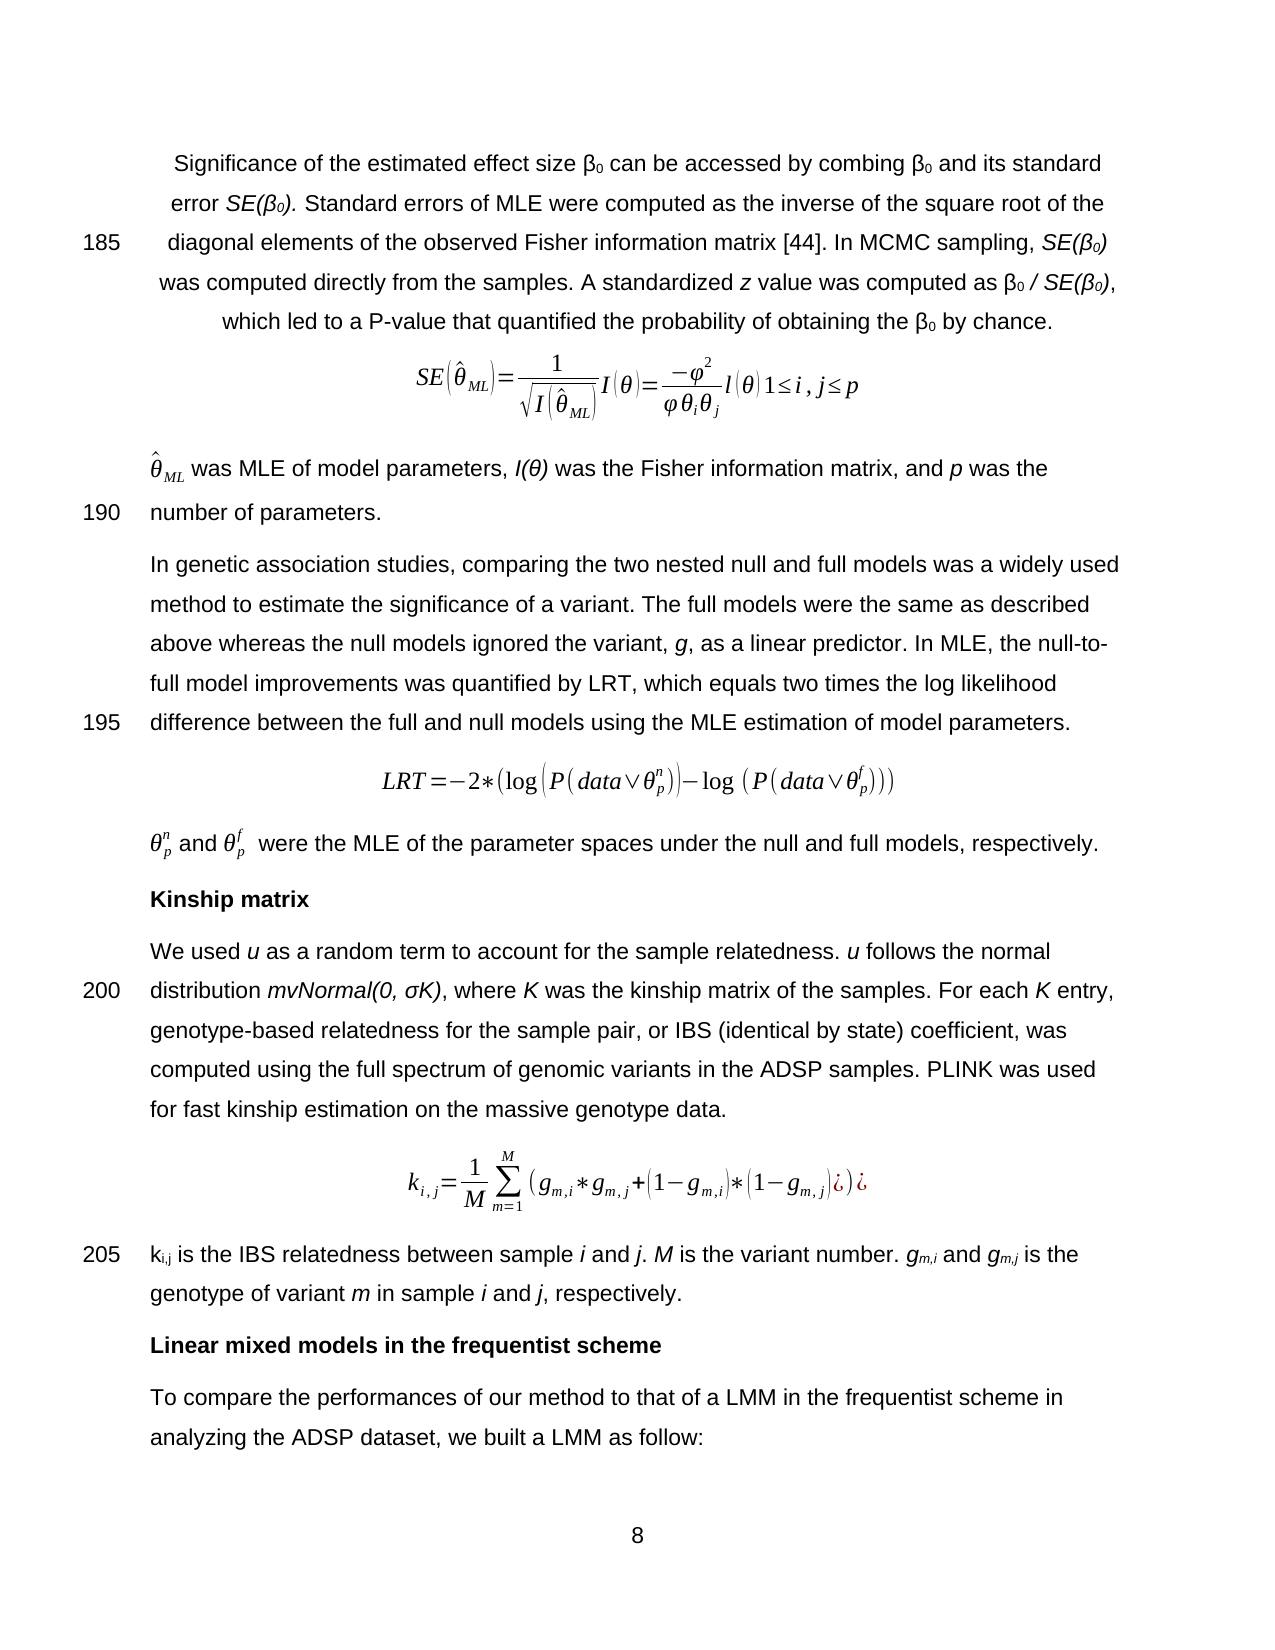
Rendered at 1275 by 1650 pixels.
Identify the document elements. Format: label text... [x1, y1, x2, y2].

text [150, 150, 1125, 425]
text In genetic association studies, comparing the two nested null and full models was a widely used method to estimate the significance of a variant. The full models were the same as described above whereas the null models ignored the variant, g, as a linear predictor. In MLE, the null-to-full model improvements was quantified by LRT, which equals two times the log likelihood difference between the full and null models using the MLE estimation of model parameters. [150, 551, 1125, 735]
text To compare the performances of our method to that of a LMM in the frequentist scheme in analyzing the ADSP dataset, we built a LMM as follow: [150, 1384, 1125, 1450]
text Kinship matrix [150, 886, 1125, 912]
text and were the MLE of the parameter spaces under the null and full models, respectively. [150, 825, 1125, 860]
text was MLE of model parameters, I(θ) was the Fisher information matrix, and p was the number of parameters. [150, 451, 1125, 526]
text We used u as a random term to account for the sample relatedness. u follows the normal distribution mvNormal(0, σK), where K was the kinship matrix of the samples. For each K entry, genotype-based relatedness for the sample pair, or IBS (identical by state) coefficient, was computed using the full spectrum of genomic variants in the ADSP samples. PLINK was used for fast kinship estimation on the massive genotype data. [150, 938, 1125, 1122]
text Linear mixed models in the frequentist scheme [150, 1332, 1125, 1358]
text ki,j is the IBS relatedness between sample i and j. M is the variant number. gm,i and gm,j is the genotype of variant m in sample i and j, respectively. [150, 1241, 1125, 1306]
